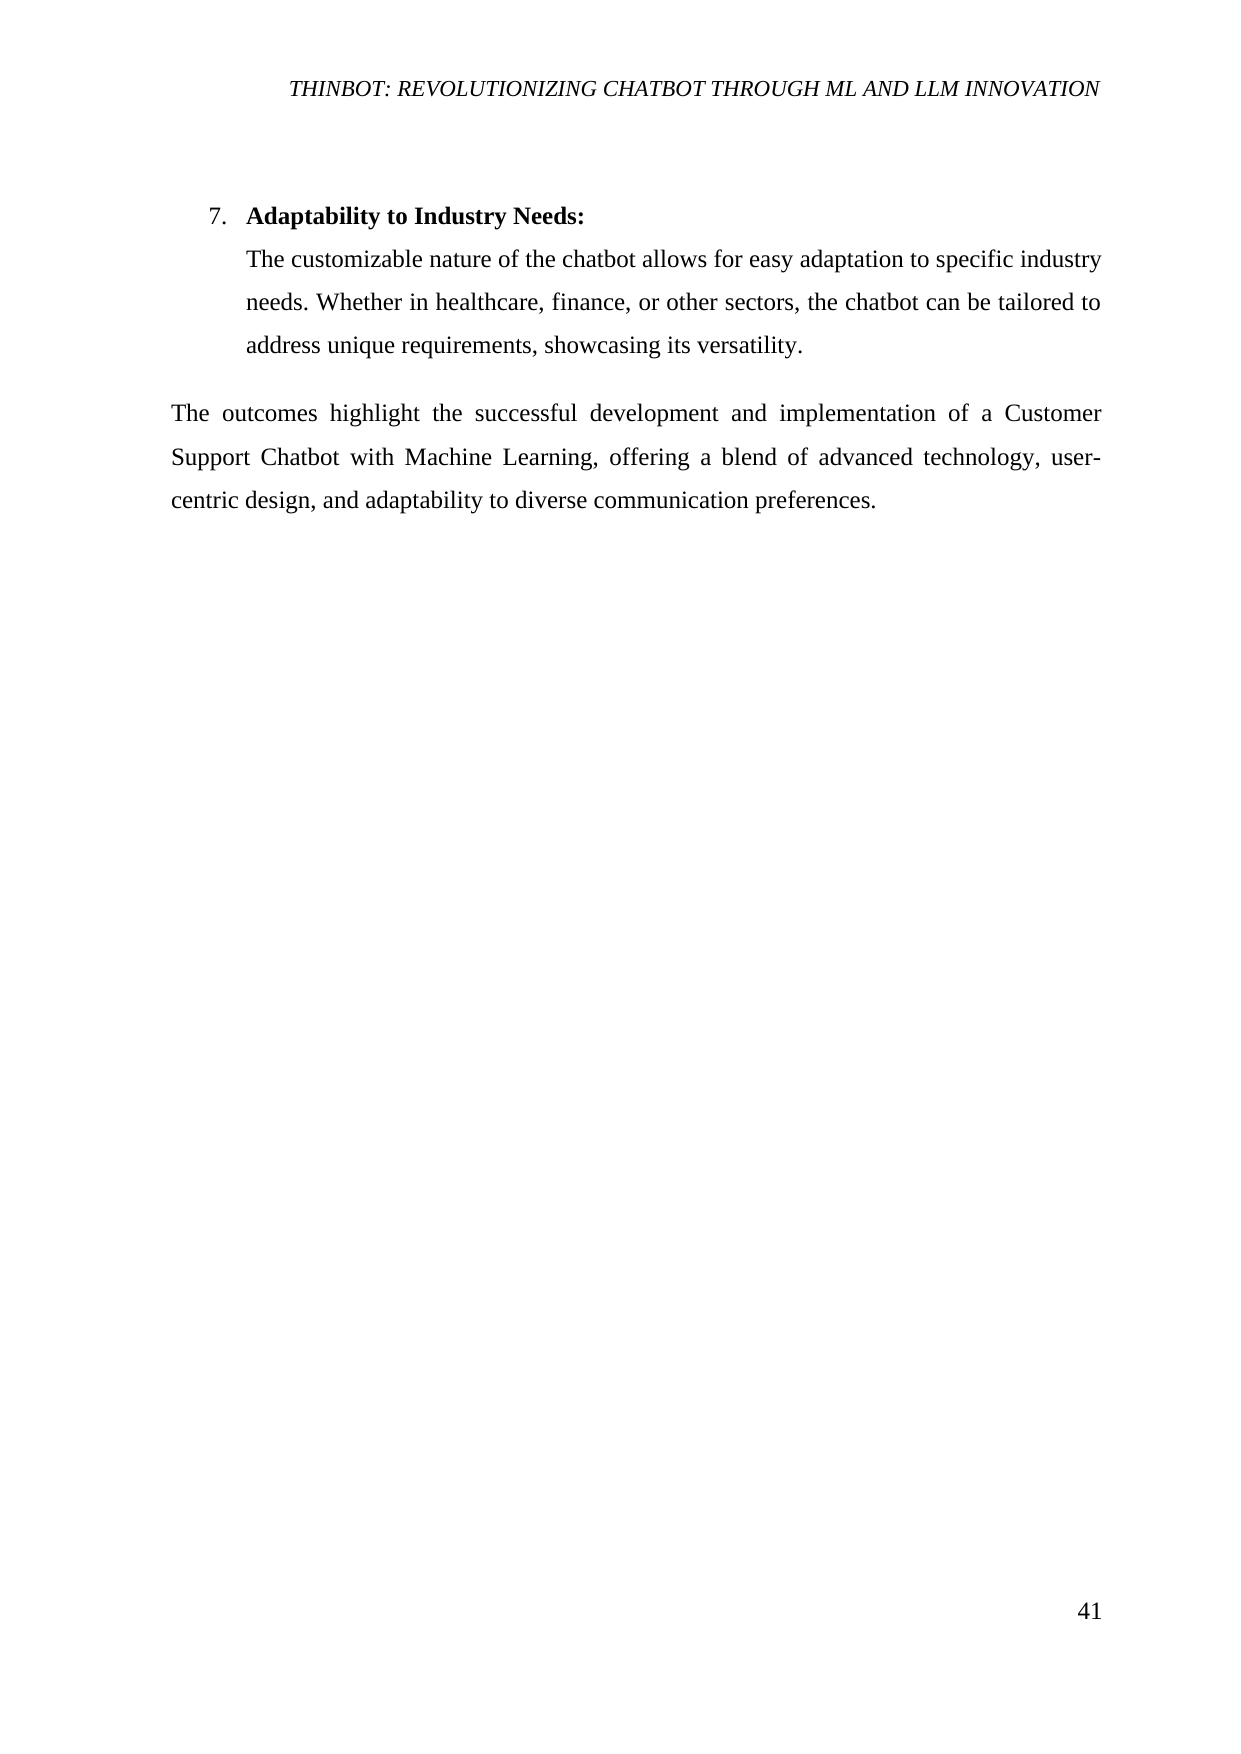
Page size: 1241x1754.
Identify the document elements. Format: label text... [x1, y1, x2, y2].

text The outcomes highlight the successful development and implementation of a Customer Support Chatbot with Machine Learning, offering a blend of advanced technology, user-centric design, and adaptability to diverse communication preferences. [171, 398, 1102, 513]
list Adaptability to Industry Needs: [208, 201, 1102, 230]
text The customizable nature of the chatbot allows for easy adaptation to specific industry needs. Whether in healthcare, finance, or other sectors, the chatbot can be tailored to address unique requirements, showcasing its versatility. [246, 244, 1102, 359]
